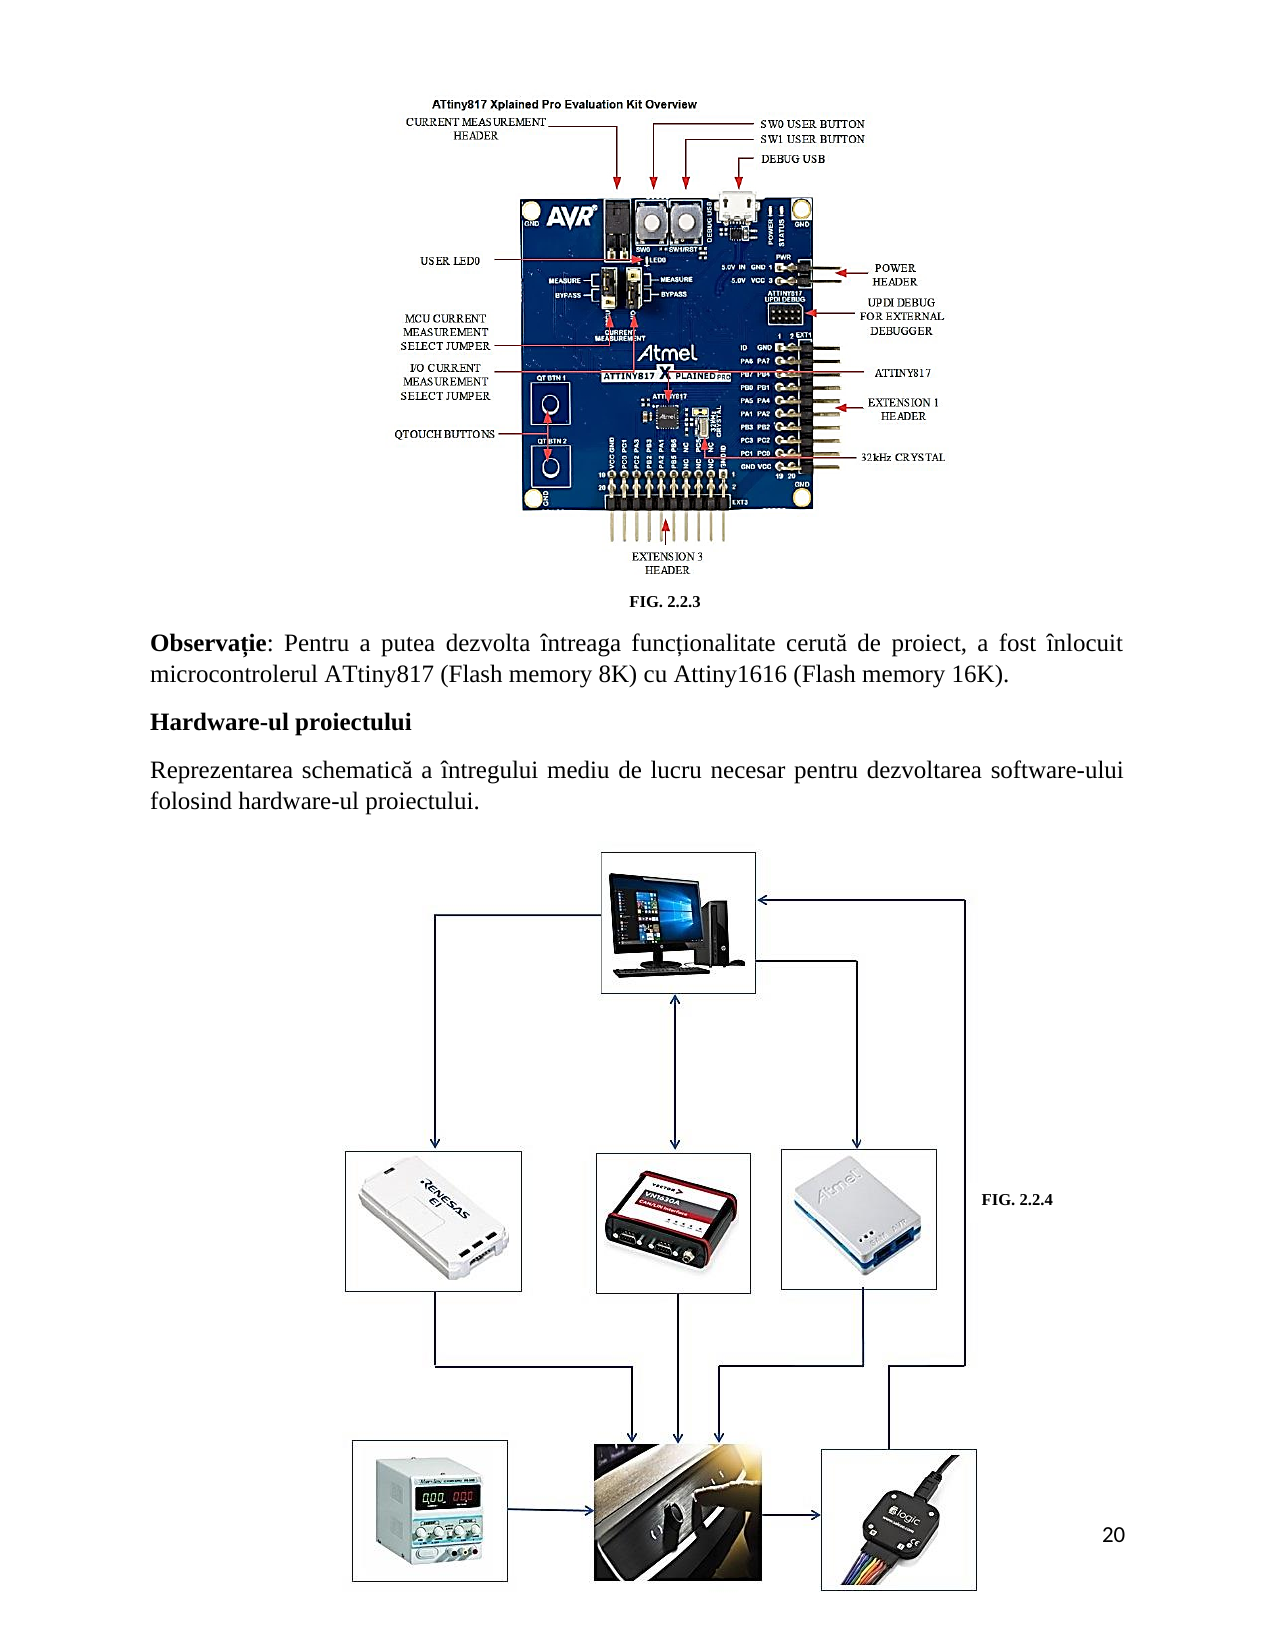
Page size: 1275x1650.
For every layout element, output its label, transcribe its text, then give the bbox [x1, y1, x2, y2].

picture [342, 77, 967, 581]
text Observație: Pentru a putea dezvolta întreaga funcționalitate cerută de proiect, a fost înlocuit microcontrolerul ATtiny817 (Flash memory 8K) cu Attiny1616 (Flash memory 16K). [150, 628, 1125, 688]
text Hardware-ul proiectului [150, 707, 1125, 736]
picture [342, 841, 990, 1596]
text Reprezentarea schematică a întregului mediu de lucru necesar pentru dezvoltarea software-ului folosind hardware-ul proiectului. [150, 755, 1125, 814]
